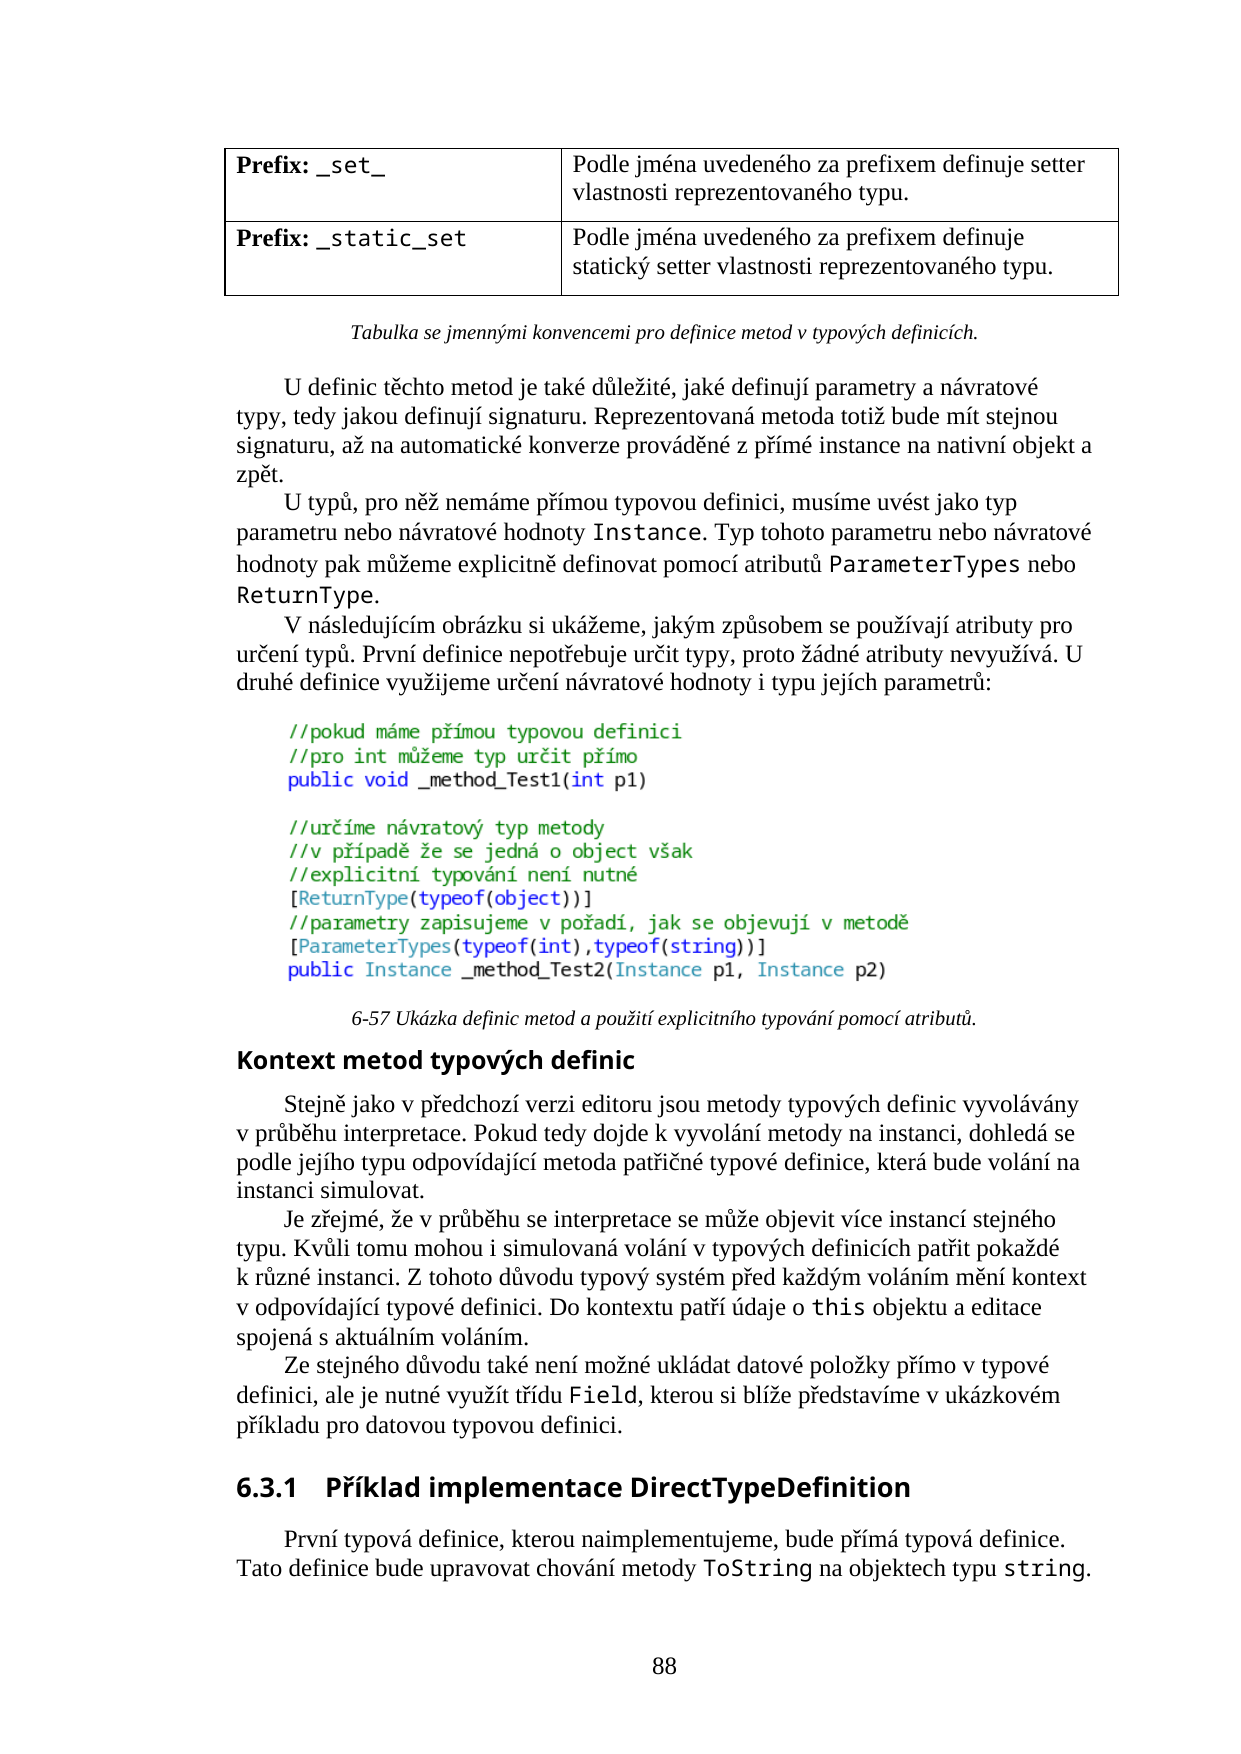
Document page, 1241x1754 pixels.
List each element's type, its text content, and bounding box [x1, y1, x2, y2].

subtitle Příklad implementace DirectTypeDefinition [236, 1468, 1092, 1505]
text U definic těchto metod je také důležité, jaké definují parametry a návratové typy, tedy jakou definují signaturu. Reprezentovaná metoda totiž bude mít stejnou signaturu, až na automatické konverze prováděné z přímé instance na nativní objekt a zpět. [236, 372, 1092, 487]
text Ze stejného důvodu také není možné ukládat datové položky přímo v typové definici, ale je nutné využít třídu Field, kterou si blíže představíme v ukázkovém příkladu pro datovou typovou definici. [236, 1350, 1092, 1439]
text Je zřejmé, že v průběhu se interpretace se může objevit více instancí stejného typu. Kvůli tomu mohou i simulovaná volání v typových definicích patřit pokaždé k různé instanci. Z tohoto důvodu typový systém před každým voláním mění kontext v odpovídající typové definici. Do kontextu patří údaje o this objektu a editace spojená s aktuálním voláním. [236, 1204, 1092, 1350]
table_cell Podle jména uvedeného za prefixem definuje setter vlastnosti reprezentovaného typu. [562, 149, 1118, 221]
text Stejně jako v předchozí verzi editoru jsou metody typových definic vyvolávány v průběhu interpretace. Pokud tedy dojde k vyvolání metody na instanci, dohledá se podle jejího typu odpovídající metoda patřičné typové definice, která bude volání na instanci simulovat. [236, 1089, 1092, 1204]
table_cell Prefix: _static_set [226, 222, 561, 294]
text Tabulka se jmennými konvencemi pro definice metod v typových definicích. [236, 320, 1092, 344]
table_cell Prefix: _set_ [226, 149, 561, 221]
table_cell Podle jména uvedeného za prefixem definuje statický setter vlastnosti reprezentovaného typu. [562, 222, 1118, 294]
text Kontext metod typových definic [236, 1043, 1092, 1077]
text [236, 1524, 1092, 1584]
text U typů, pro něž nemáme přímou typovou definici, musíme uvést jako typ parametru nebo návratové hodnoty Instance. Typ tohoto parametru nebo návratové hodnoty pak můžeme explicitně definovat pomocí atributů ParameterTypes nebo ReturnType. [236, 487, 1092, 610]
text V následujícím obrázku si ukážeme, jakým způsobem se používají atributy pro určení typů. První definice nepotřebuje určit typy, proto žádné atributy nevyužívá. U druhé definice využijeme určení návratové hodnoty i typu jejích parametrů: [236, 610, 1092, 696]
